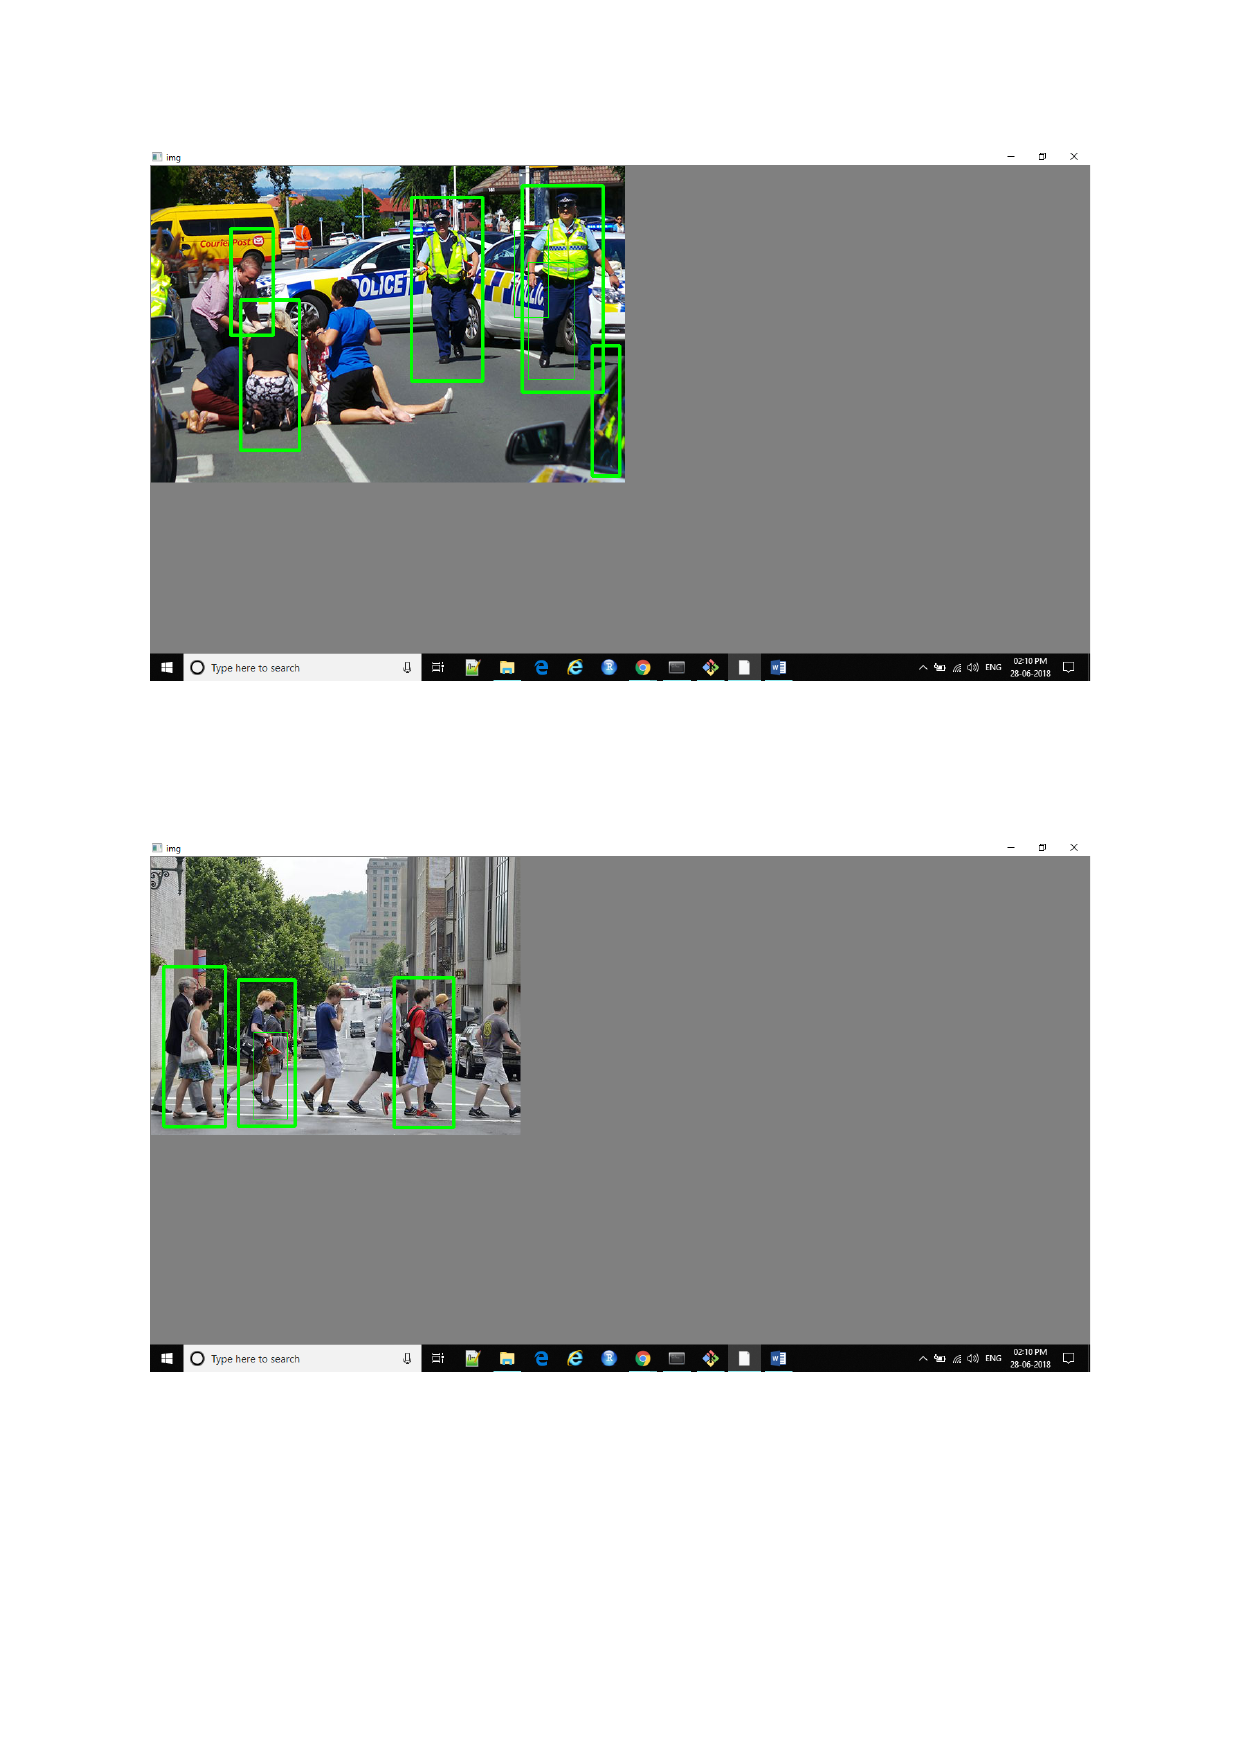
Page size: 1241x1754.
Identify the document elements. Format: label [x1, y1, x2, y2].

picture [150, 150, 1091, 681]
picture [150, 840, 1091, 1372]
